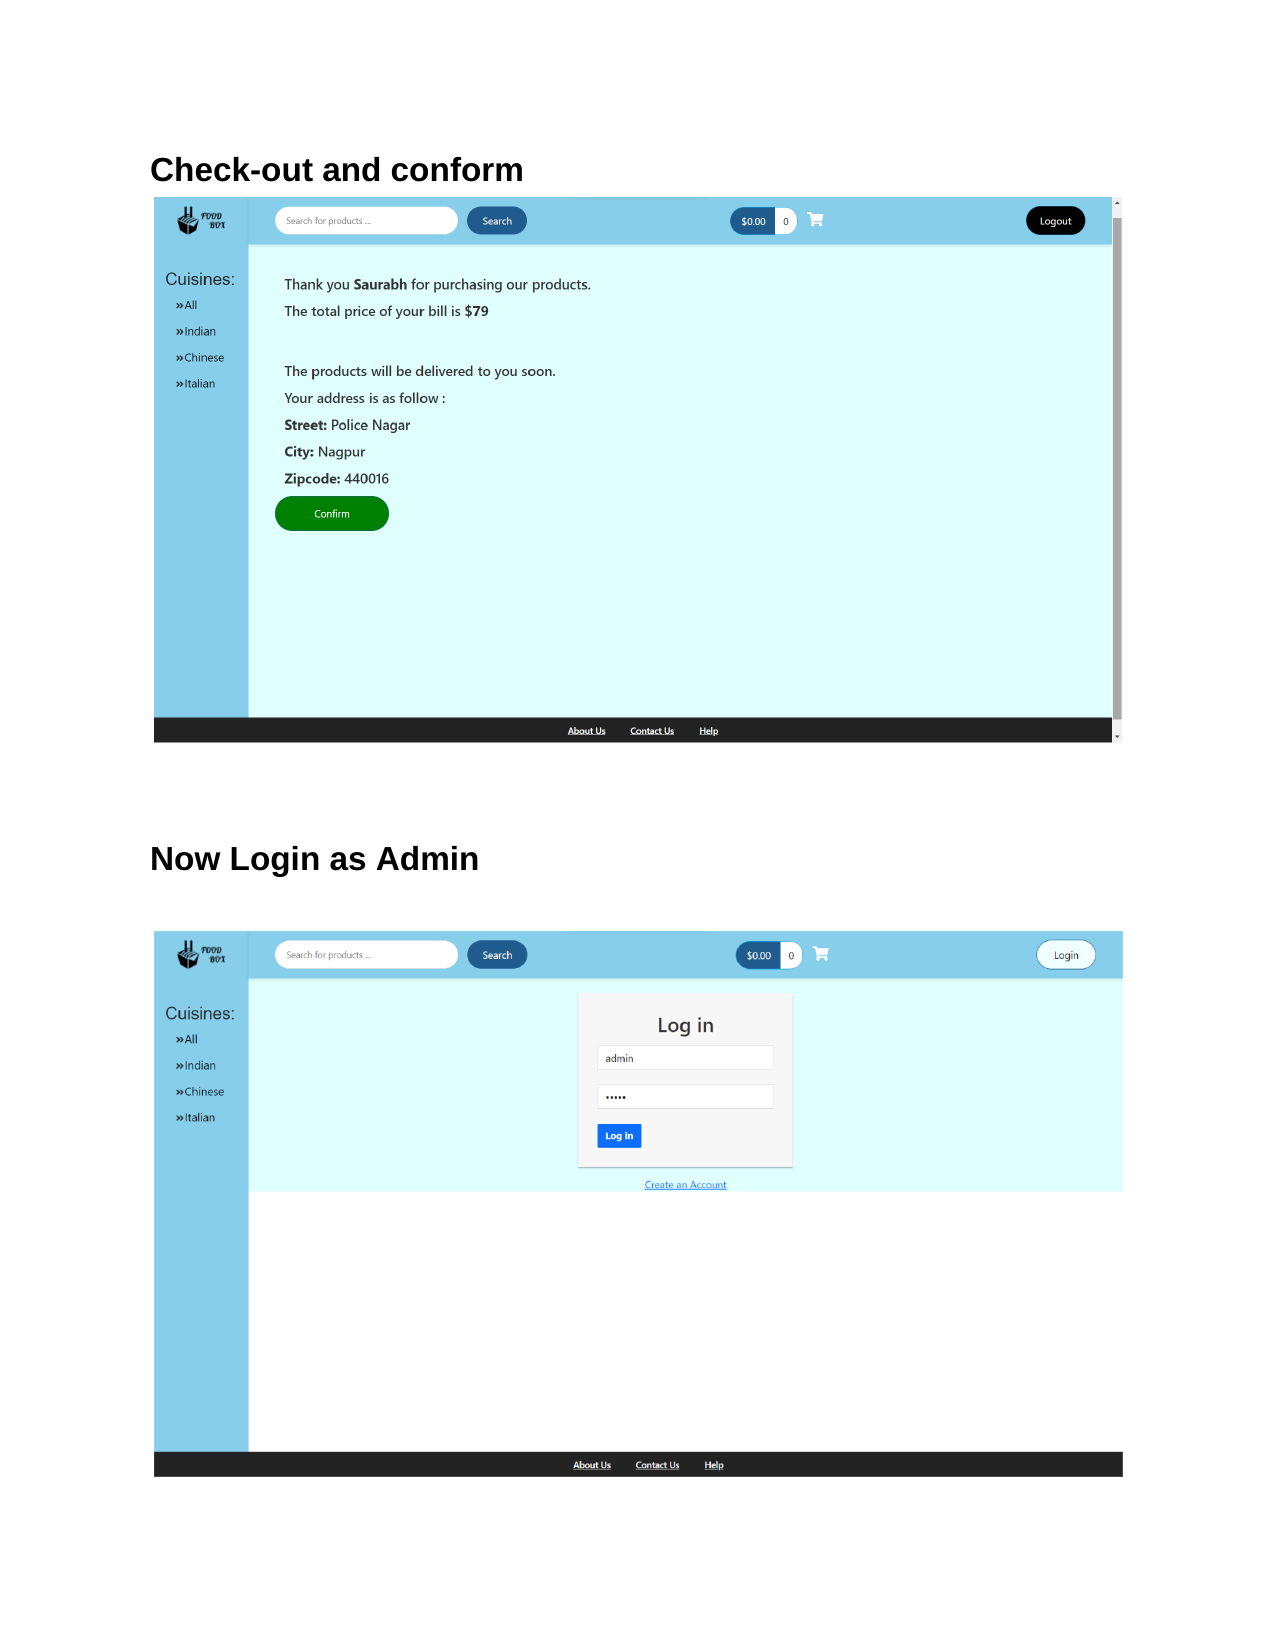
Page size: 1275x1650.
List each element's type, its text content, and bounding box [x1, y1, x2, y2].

text Check-out and conform [150, 150, 1125, 193]
text Now Login as Admin [150, 839, 1125, 877]
picture [150, 927, 1125, 1480]
picture [150, 193, 1125, 746]
